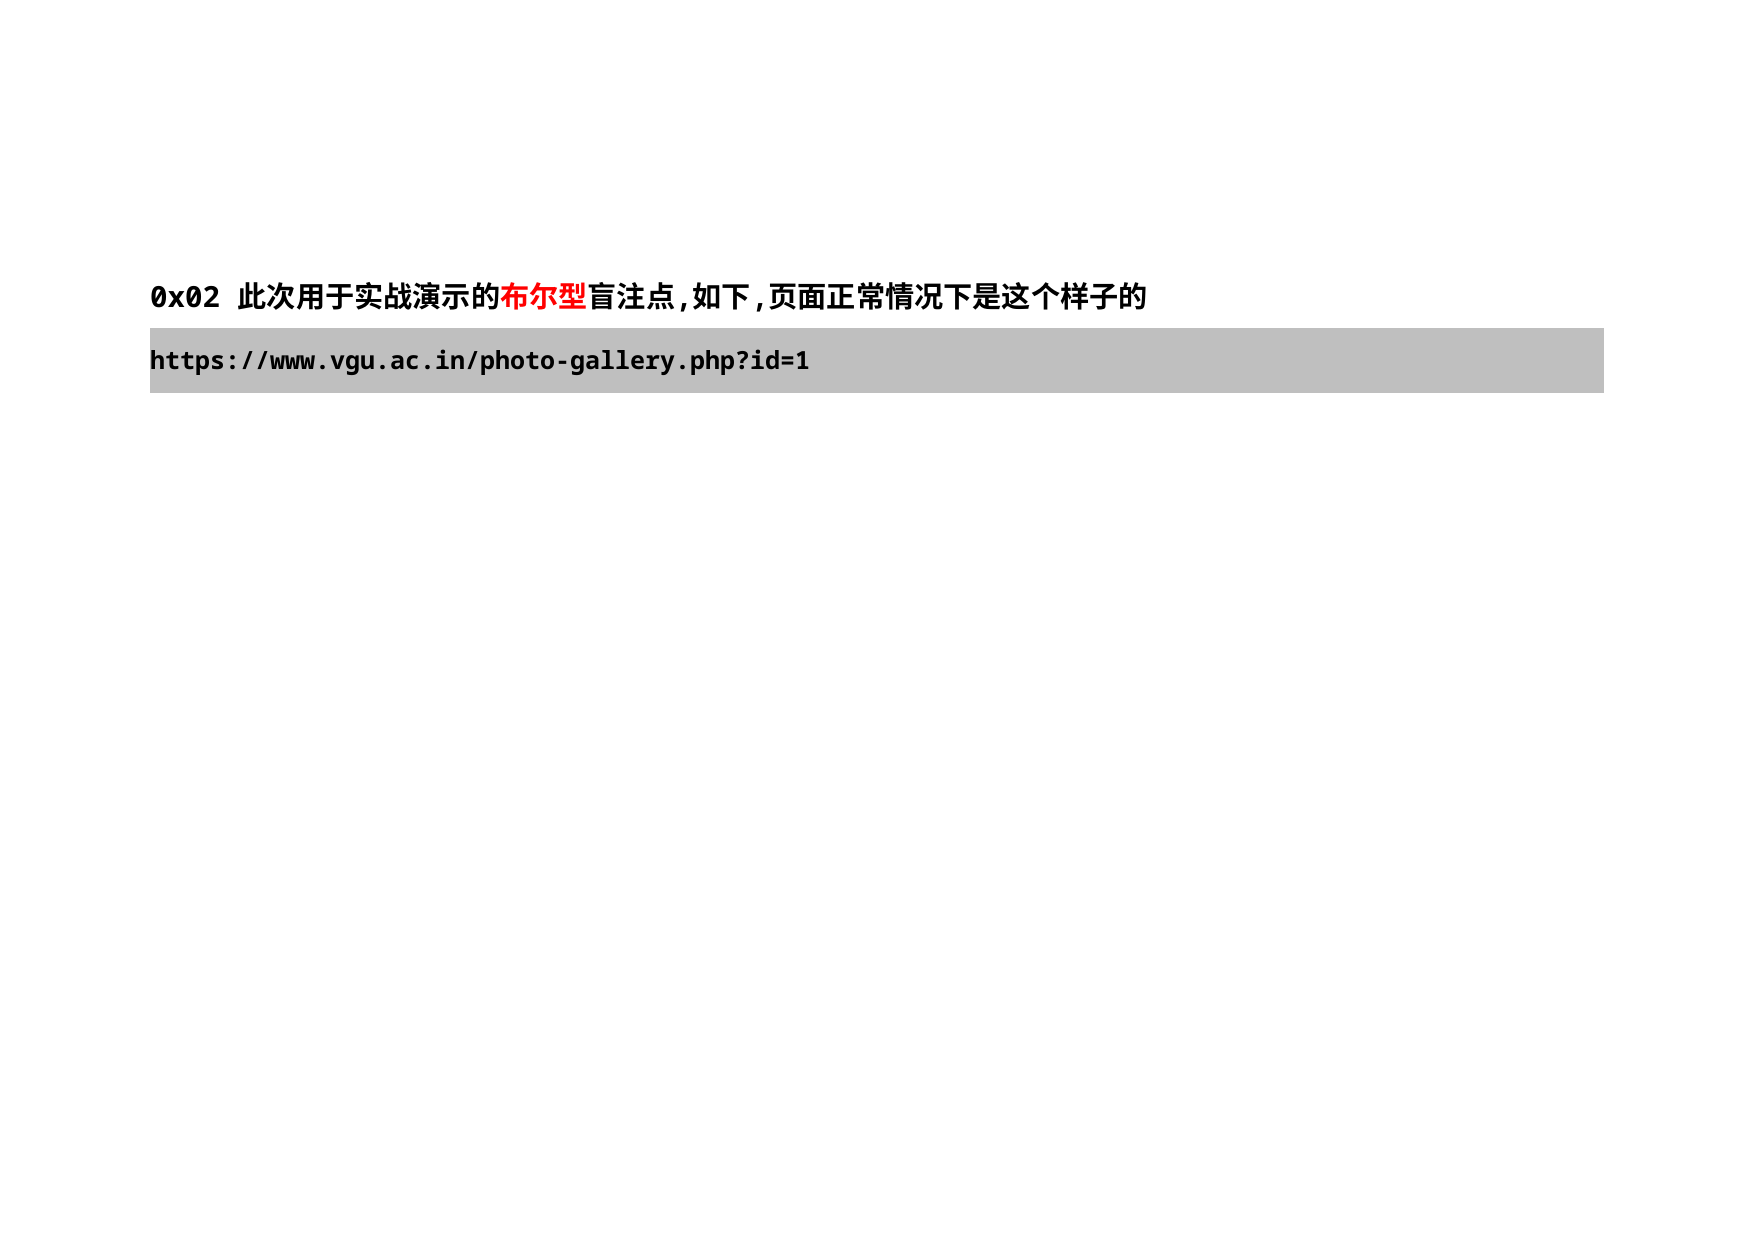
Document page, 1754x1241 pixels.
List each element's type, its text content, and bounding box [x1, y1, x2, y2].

text 0x02 此次用于实战演示的布尔型盲注点,如下,页面正常情况下是这个样子的 [150, 263, 1604, 328]
text https://www.vgu.ac.in/photo-gallery.php?id=1 [150, 328, 1604, 393]
